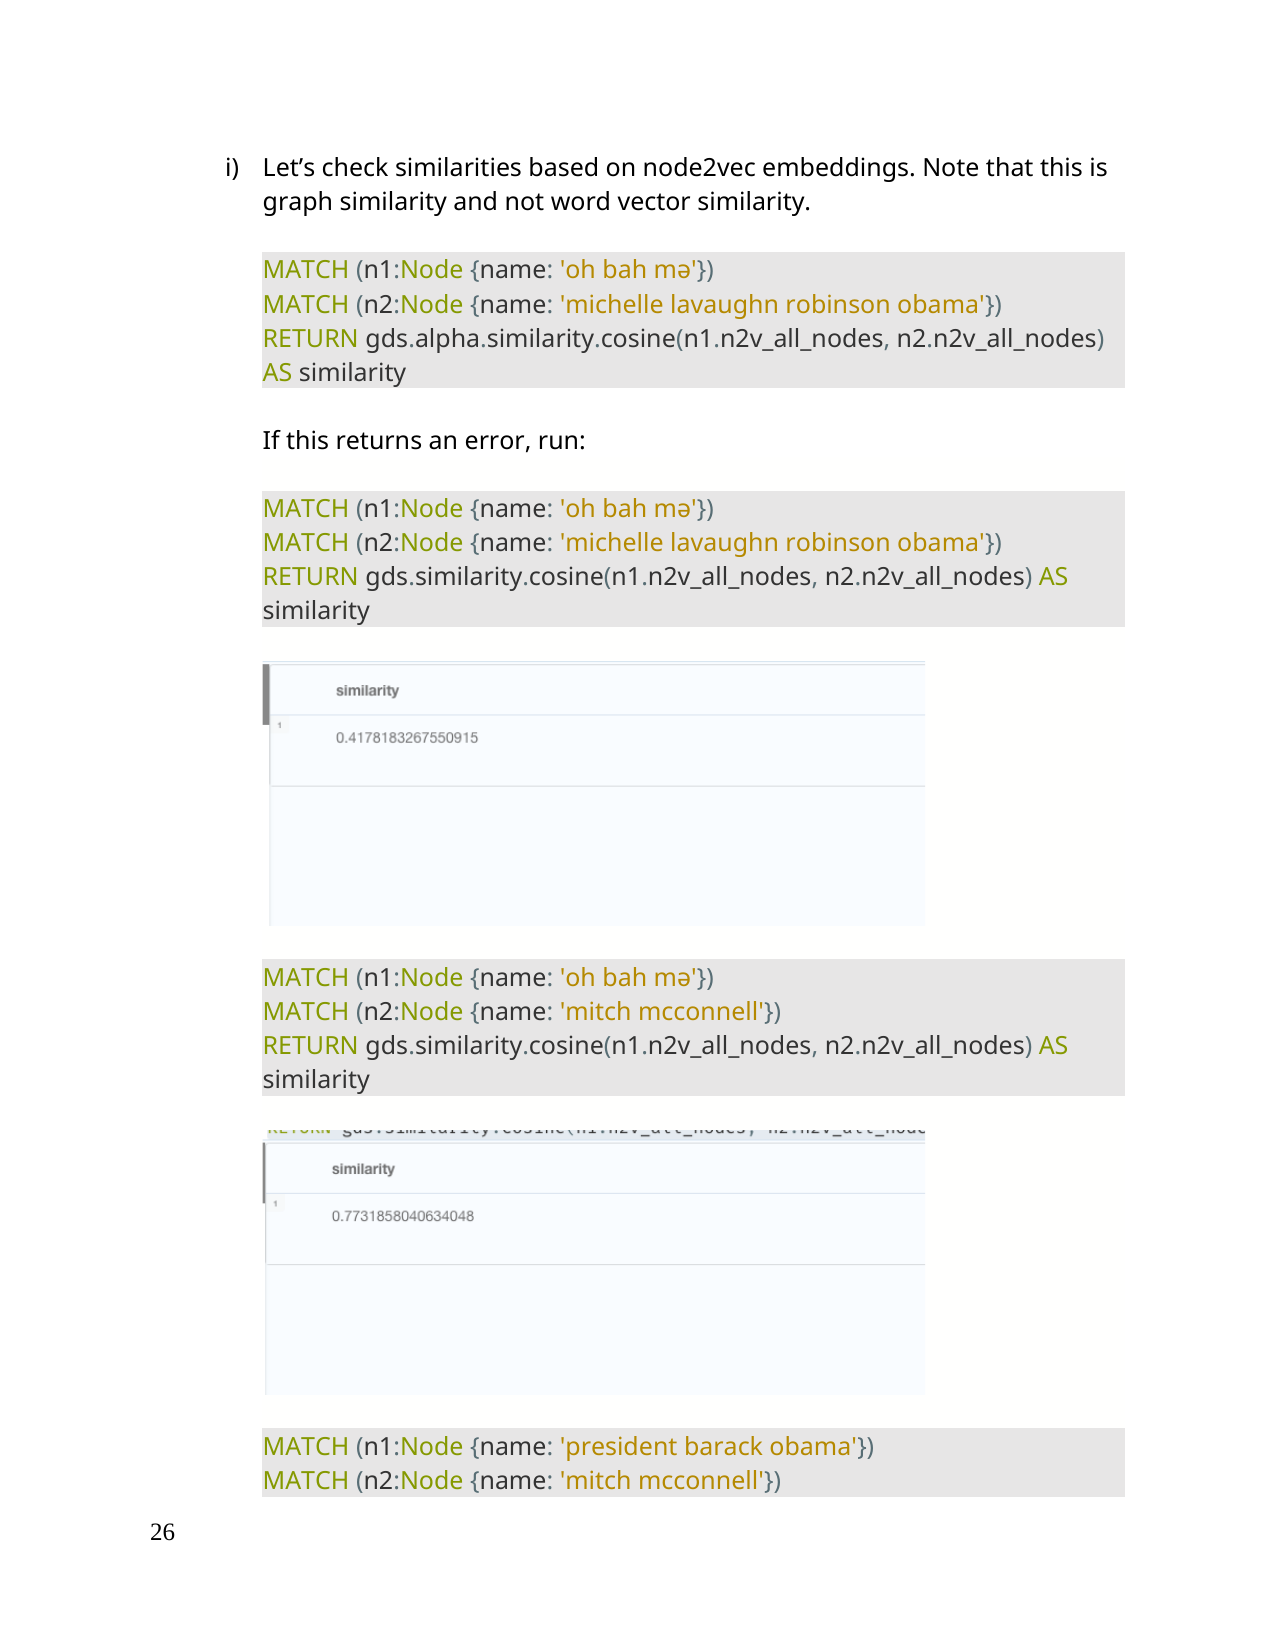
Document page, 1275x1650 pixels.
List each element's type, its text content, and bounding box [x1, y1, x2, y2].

list RETURN gds.alpha.similarity.cosine(n1.n2v_all_nodes, n2.n2v_all_nodes) AS similarity [262, 320, 1125, 388]
text RETURN gds.similarity.cosine(n1.n2v_all_nodes, n2.n2v_all_nodes) AS similarity [262, 1028, 1125, 1096]
text MATCH (n2:Node {name: 'mitch mcconnell'}) [262, 1463, 1125, 1497]
picture [262, 1130, 926, 1395]
text MATCH (n1:Node {name: 'oh bah mə'}) [262, 491, 1125, 525]
list MATCH (n1:Node {name: 'oh bah mə'}) [262, 252, 1125, 286]
list If this returns an error, run: [262, 422, 1125, 457]
list MATCH (n2:Node {name: 'michelle lavaughn robinson obama'}) [262, 286, 1125, 320]
list Let’s check similarities based on node2vec embeddings. Note that this is graph similarity and not word vector similarity. [225, 150, 1125, 218]
text MATCH (n1:Node {name: 'president barack obama'}) [262, 1428, 1125, 1463]
text MATCH (n1:Node {name: 'oh bah mə'}) [262, 959, 1125, 994]
picture [262, 661, 926, 926]
text MATCH (n2:Node {name: 'mitch mcconnell'}) [262, 994, 1125, 1028]
text MATCH (n2:Node {name: 'michelle lavaughn robinson obama'}) [262, 525, 1125, 559]
text RETURN gds.similarity.cosine(n1.n2v_all_nodes, n2.n2v_all_nodes) AS similarity [262, 559, 1125, 627]
